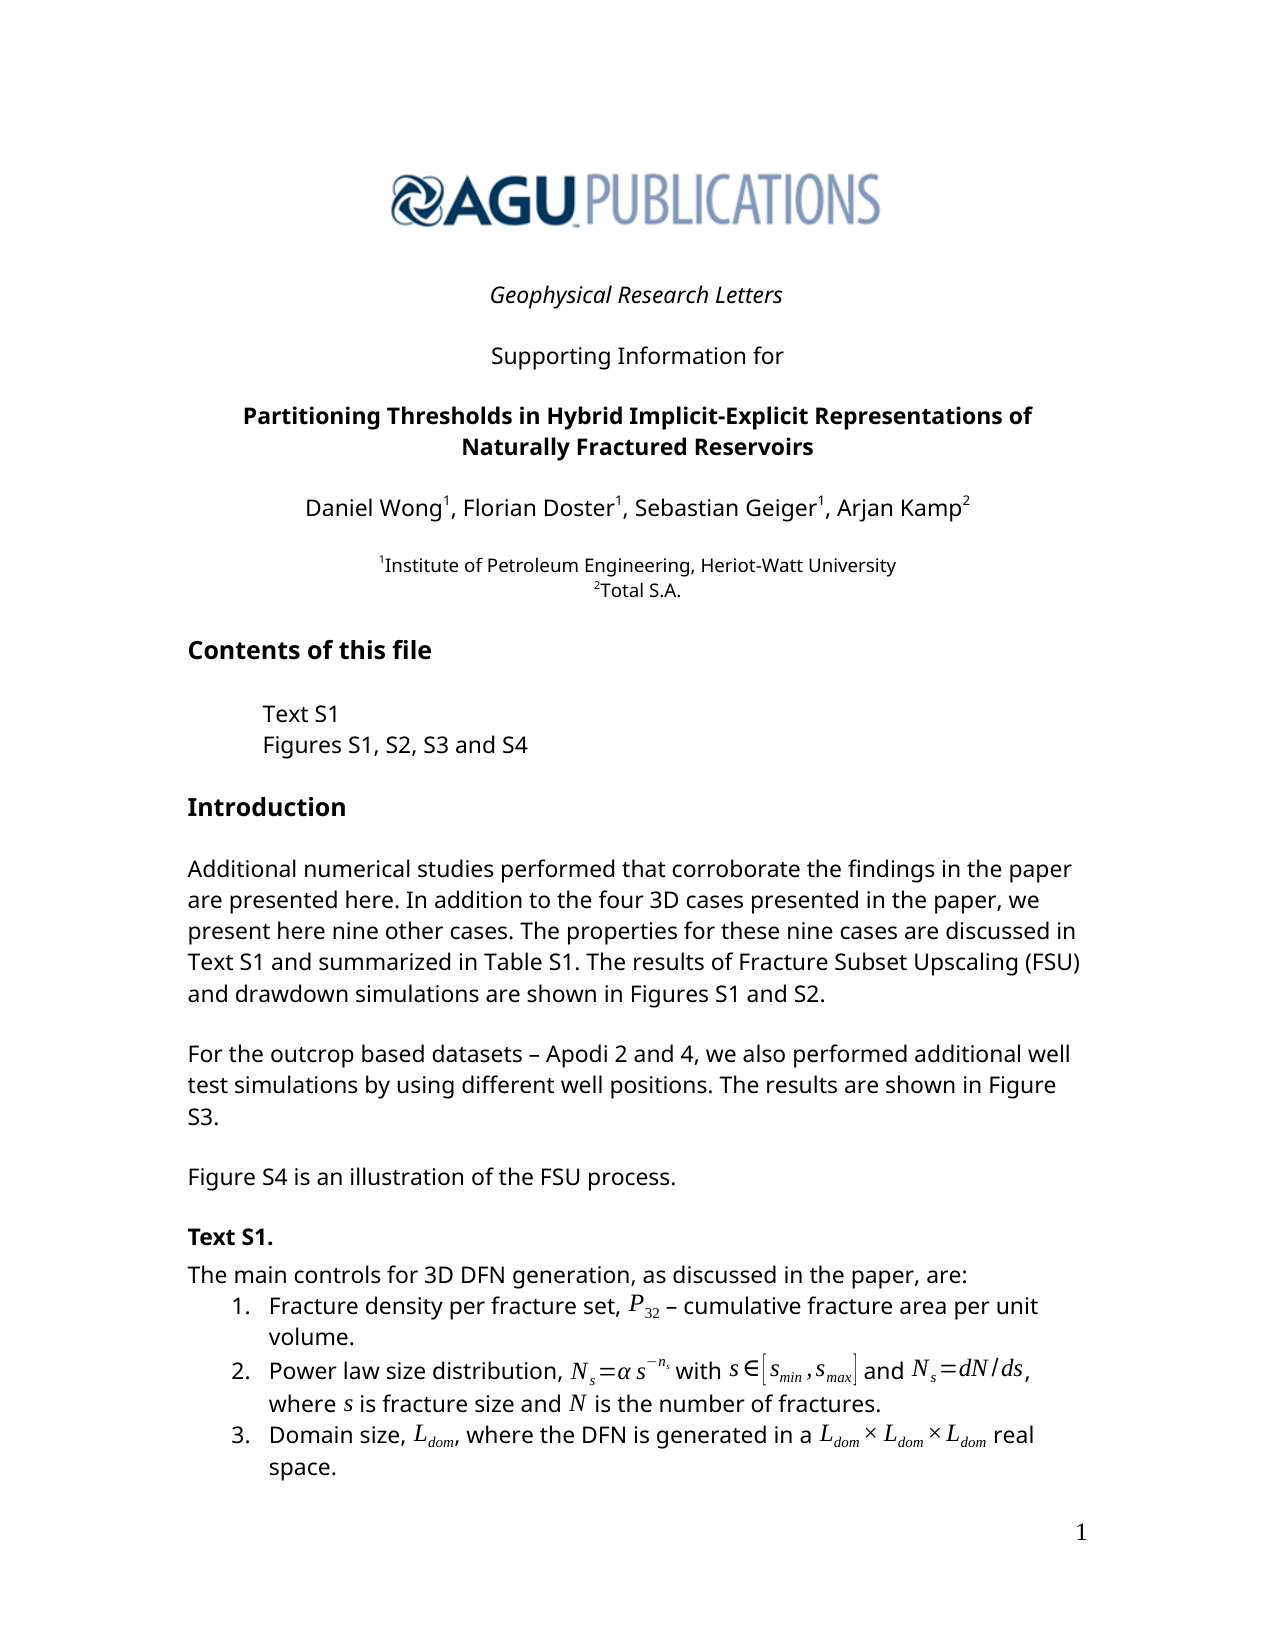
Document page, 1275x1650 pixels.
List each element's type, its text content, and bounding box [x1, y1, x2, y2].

text Additional numerical studies performed that corroborate the findings in the paper are presented here. In addition to the four 3D cases presented in the paper, we present here nine other cases. The properties for these nine cases are discussed in Text S1 and summarized in Table S1. The results of Fracture Subset Upscaling (FSU) and drawdown simulations are shown in Figures S1 and S2. [187, 852, 1087, 1009]
text Introduction [187, 789, 1087, 823]
text Supporting Information for [187, 339, 1087, 371]
list Domain size, , where the DFN is generated in a real space. [231, 1419, 1087, 1482]
picture [375, 150, 901, 250]
subtitle Text S1. [187, 1221, 1087, 1252]
text Daniel Wong1, Florian Doster1, Sebastian Geiger1, Arjan Kamp2 [187, 492, 1087, 523]
text Text S1 [262, 698, 1087, 729]
list Power law size distribution, with and , where is fracture size and is the number of fractures. [231, 1353, 1087, 1419]
text The main controls for 3D DFN generation, as discussed in the paper, are: [187, 1259, 1087, 1290]
list Fracture density per fracture set, – cumulative fracture area per unit volume. [231, 1290, 1087, 1353]
text Partitioning Thresholds in Hybrid Implicit-Explicit Representations of Naturally Fractured Reservoirs [187, 400, 1087, 462]
text Geophysical Research Letters [187, 279, 1087, 310]
text For the outcrop based datasets – Apodi 2 and 4, we also performed additional well test simulations by using different well positions. The results are shown in Figure S3. [187, 1038, 1087, 1132]
text 1Institute of Petroleum Engineering, Heriot-Watt University 2Total S.A. [187, 552, 1087, 603]
text Contents of this file [187, 632, 1087, 666]
text Figures S1, S2, S3 and S4 [262, 729, 1087, 760]
text Figure S4 is an illustration of the FSU process. [187, 1161, 1087, 1192]
